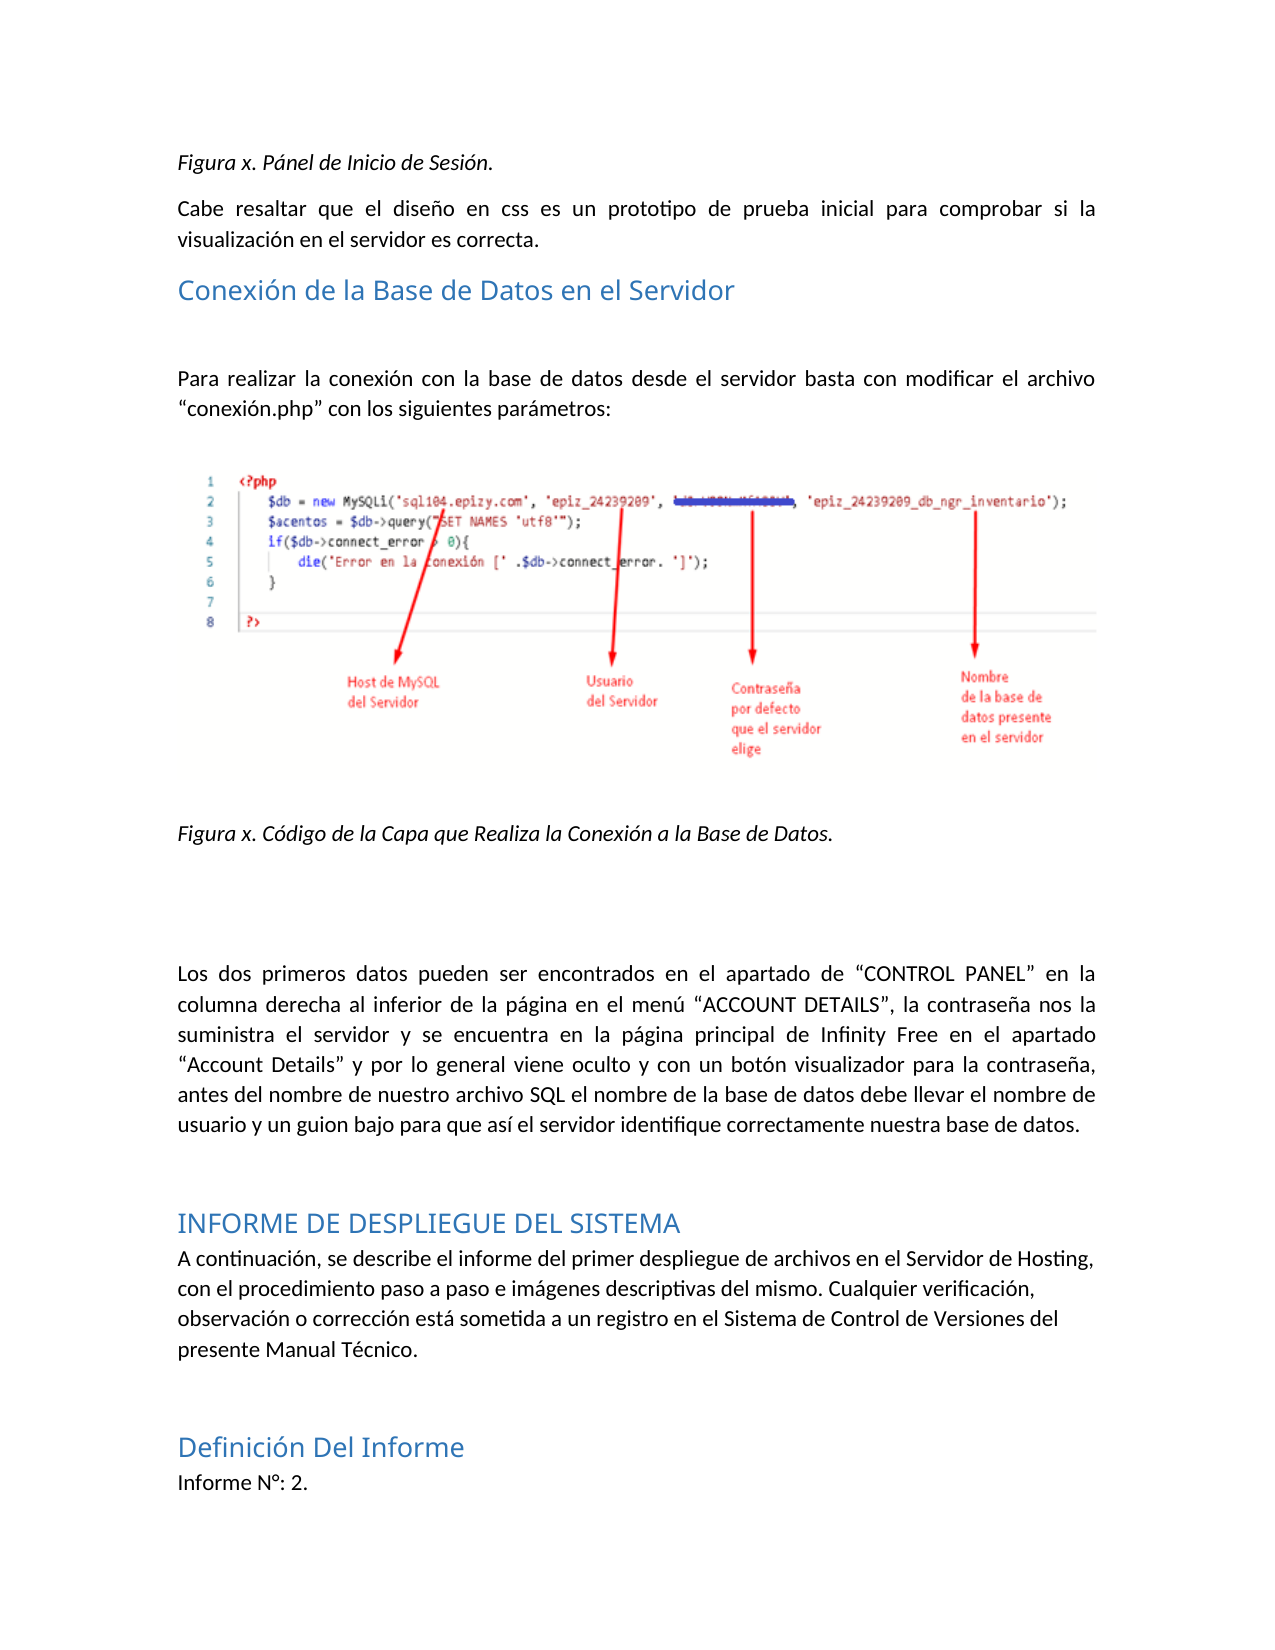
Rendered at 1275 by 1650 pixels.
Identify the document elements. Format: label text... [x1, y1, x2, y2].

picture [177, 440, 1098, 801]
subtitle INFORME DE DESPLIEGUE DEL SISTEMA [177, 1204, 1098, 1241]
subtitle Conexión de la Base de Datos en el Servidor [177, 272, 1098, 308]
text Para realizar la conexión con la base de datos desde el servidor basta con modificar el archivo “conexión.php” con los siguientes parámetros: [177, 364, 1098, 422]
text Figura x. Pánel de Inicio de Sesión. [177, 148, 1098, 176]
text Los dos primeros datos pueden ser encontrados en el apartado de “CONTROL PANEL” en la columna derecha al inferior de la página en el menú “ACCOUNT DETAILS”, la contraseña nos la suministra el servidor y se encuentra en la página principal de Infinity Free en el apartado “Account Details” y por lo general viene oculto y con un botón visualizador para la contraseña, antes del nombre de nuestro archivo SQL el nombre de la base de datos debe llevar el nombre de usuario y un guion bajo para que así el servidor identifique correctamente nuestra base de datos. [177, 959, 1098, 1139]
text Cabe resaltar que el diseño en css es un prototipo de prueba inicial para comprobar si la visualización en el servidor es correcta. [177, 194, 1098, 253]
text Figura x. Código de la Capa que Realiza la Conexión a la Base de Datos. [177, 819, 1098, 847]
text Informe N°: 2. [177, 1468, 1098, 1496]
subtitle Definición Del Informe [177, 1428, 1098, 1465]
text A continuación, se describe el informe del primer despliegue de archivos en el Servidor de Hosting, con el procedimiento paso a paso e imágenes descriptivas del mismo. Cualquier verificación, observación o corrección está sometida a un registro en el Sistema de Control de Versiones del presente Manual Técnico. [177, 1244, 1098, 1363]
